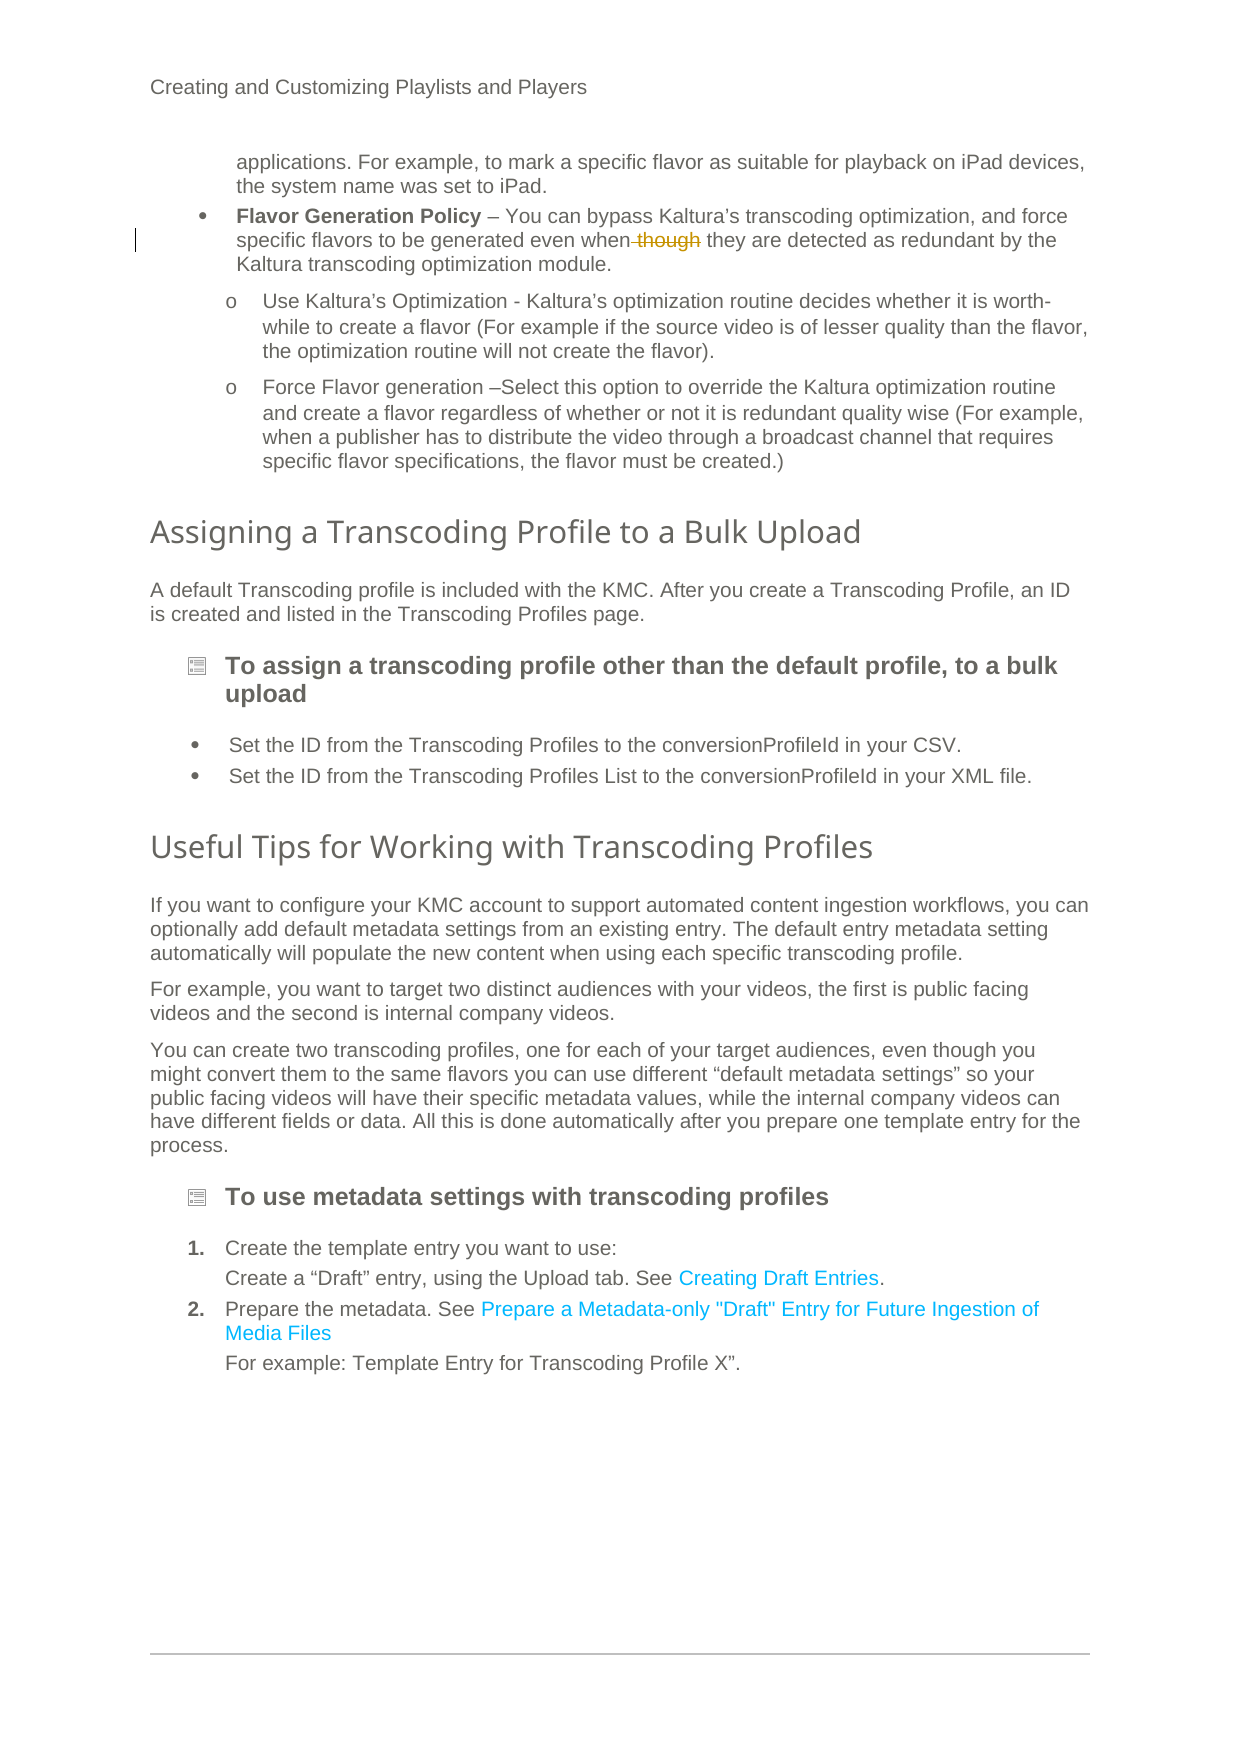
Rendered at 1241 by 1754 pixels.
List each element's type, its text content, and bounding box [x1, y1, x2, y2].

picture [188, 657, 207, 675]
list Force Flavor generation –Select this option to override the Kaltura optimization routine and create a flavor regardless of whether or not it is redundant quality wise (For example, when a publisher has to distribute the video through a broadcast channel that requires specific flavor specifications, the flavor must be created.) [225, 375, 1090, 473]
text To use metadata settings with transcoding profiles [187, 1182, 1090, 1211]
subtitle Assigning a Transcoding Profile to a Bulk Upload [150, 510, 1090, 553]
text If you want to configure your KMC account to support automated content ingestion workflows, you can optionally add default metadata settings from an existing entry. The default entry metadata setting automatically will populate the new content when using each specific transcoding profile. [150, 893, 1090, 964]
picture [188, 1189, 207, 1206]
list Prepare the metadata. See Prepare a Metadata-only "Draft" Entry for Future Ingestion of Media Files [187, 1296, 1090, 1344]
list Set the ID from the Transcoding Profiles to the conversionProfileId in your CSV. [191, 733, 1090, 757]
text For example, you want to target two distinct audiences with your videos, the first is public facing videos and the second is internal company videos. [150, 977, 1090, 1025]
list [199, 150, 1090, 198]
list Set the ID from the Transcoding Profiles List to the conversionProfileId in your XML file. [191, 763, 1090, 787]
list For example: Template Entry for Transcoding Profile X”. [225, 1351, 1090, 1374]
subtitle Useful Tips for Working with Transcoding Profiles [150, 825, 1090, 868]
list Create a “Draft” entry, using the Upload tab. See Creating Draft Entries. [225, 1266, 1090, 1290]
list Flavor Generation Policy – You can bypass Kaltura’s transcoding optimization, and force specific flavors to be generated even when they are detected as redundant by the Kaltura transcoding optimization module. [199, 204, 1090, 276]
text A default Transcoding profile is included with the KMC. After you create a Transcoding Profile, an ID is created and listed in the Transcoding Profiles page. [150, 578, 1090, 626]
list Use Kaltura’s Optimization - Kaltura’s optimization routine decides whether it is worth-while to create a flavor (For example if the source video is of lesser quality than the flavor, the optimization routine will not create the flavor). [225, 289, 1090, 362]
text To assign a transcoding profile other than the default profile, to a bulk upload [187, 651, 1090, 708]
list Create the template entry you want to use: [187, 1236, 1090, 1260]
text You can create two transcoding profiles, one for each of your target audiences, even though you might convert them to the same flavors you can use different “default metadata settings” so your public facing videos will have their specific metadata values, while the internal company videos can have different fields or data. All this is done automatically after you prepare one template entry for the process. [150, 1037, 1090, 1157]
